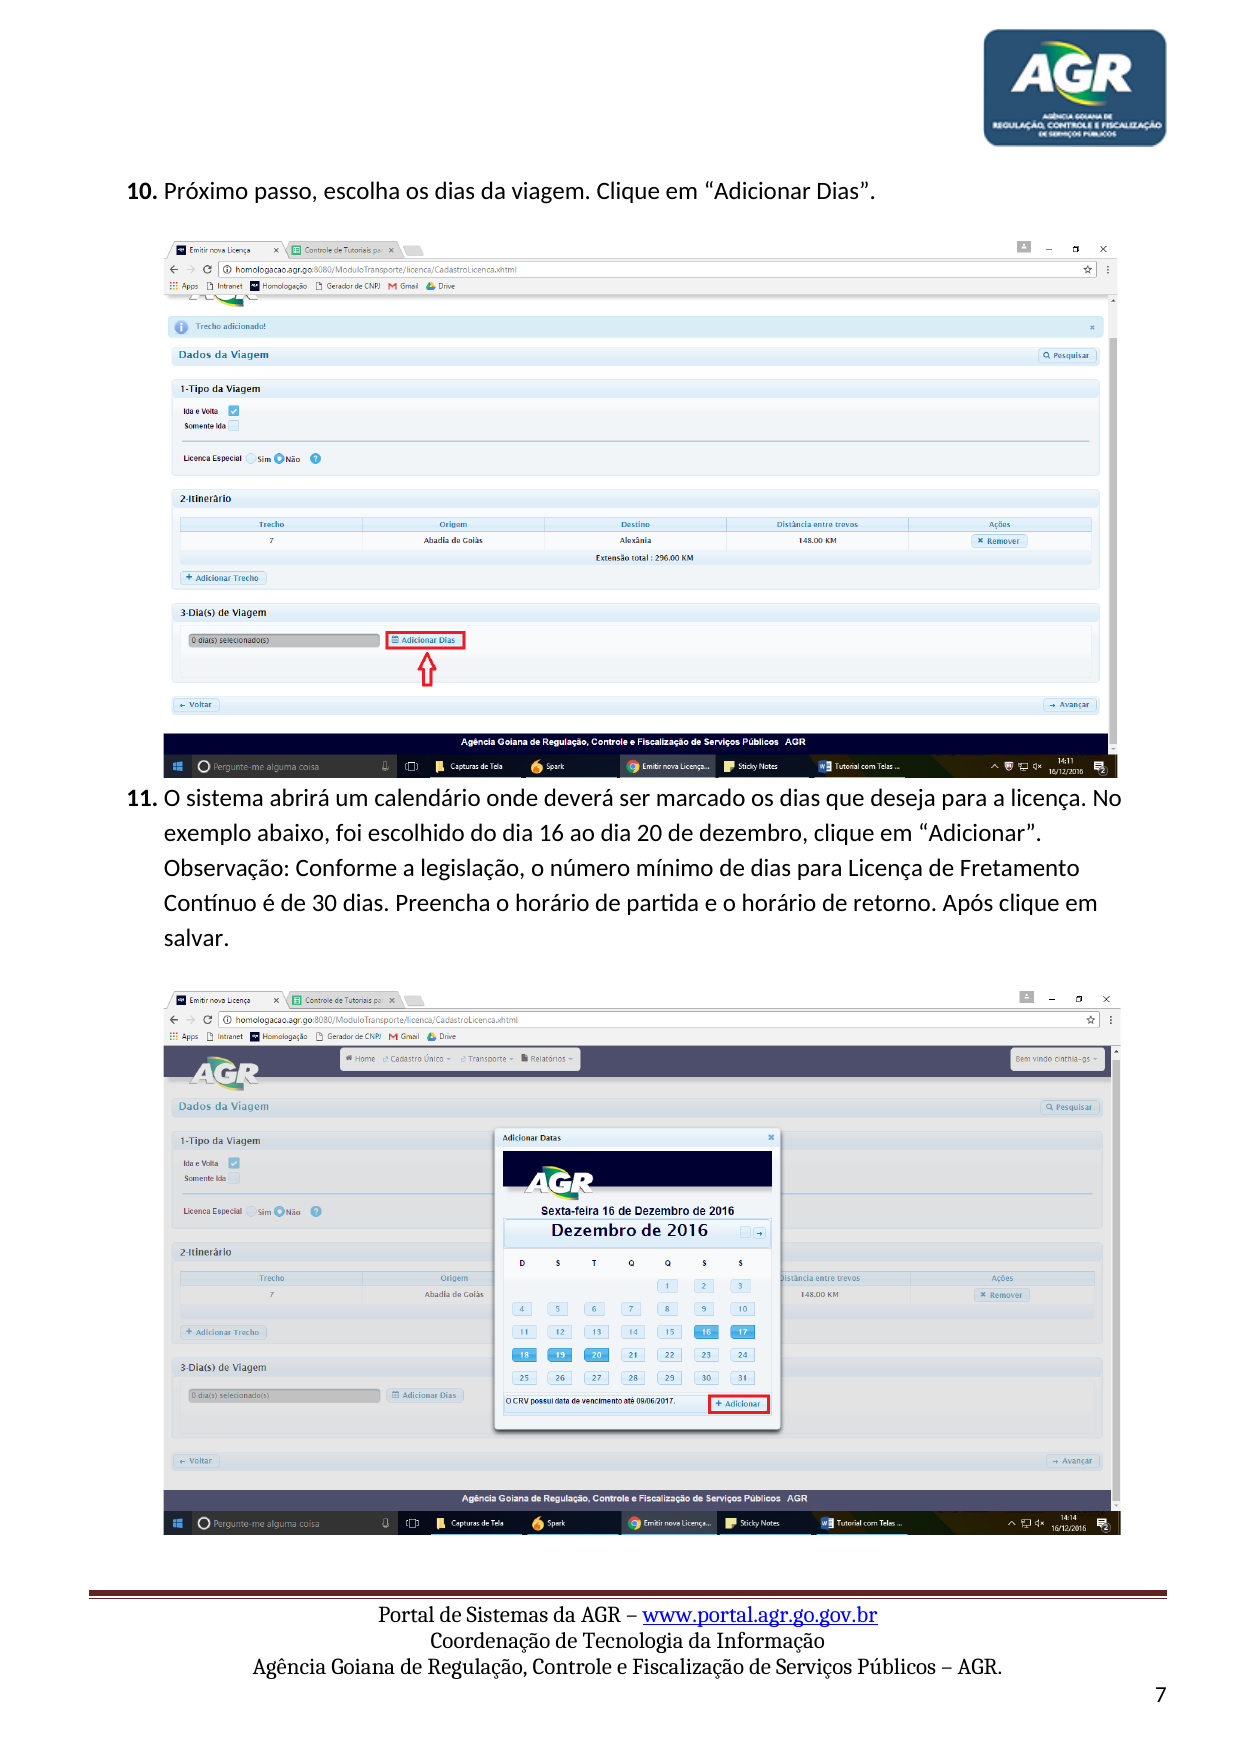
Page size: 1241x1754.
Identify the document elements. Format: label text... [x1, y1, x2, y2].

picture [163, 241, 1118, 778]
picture [983, 29, 1167, 147]
picture [163, 991, 1121, 1535]
